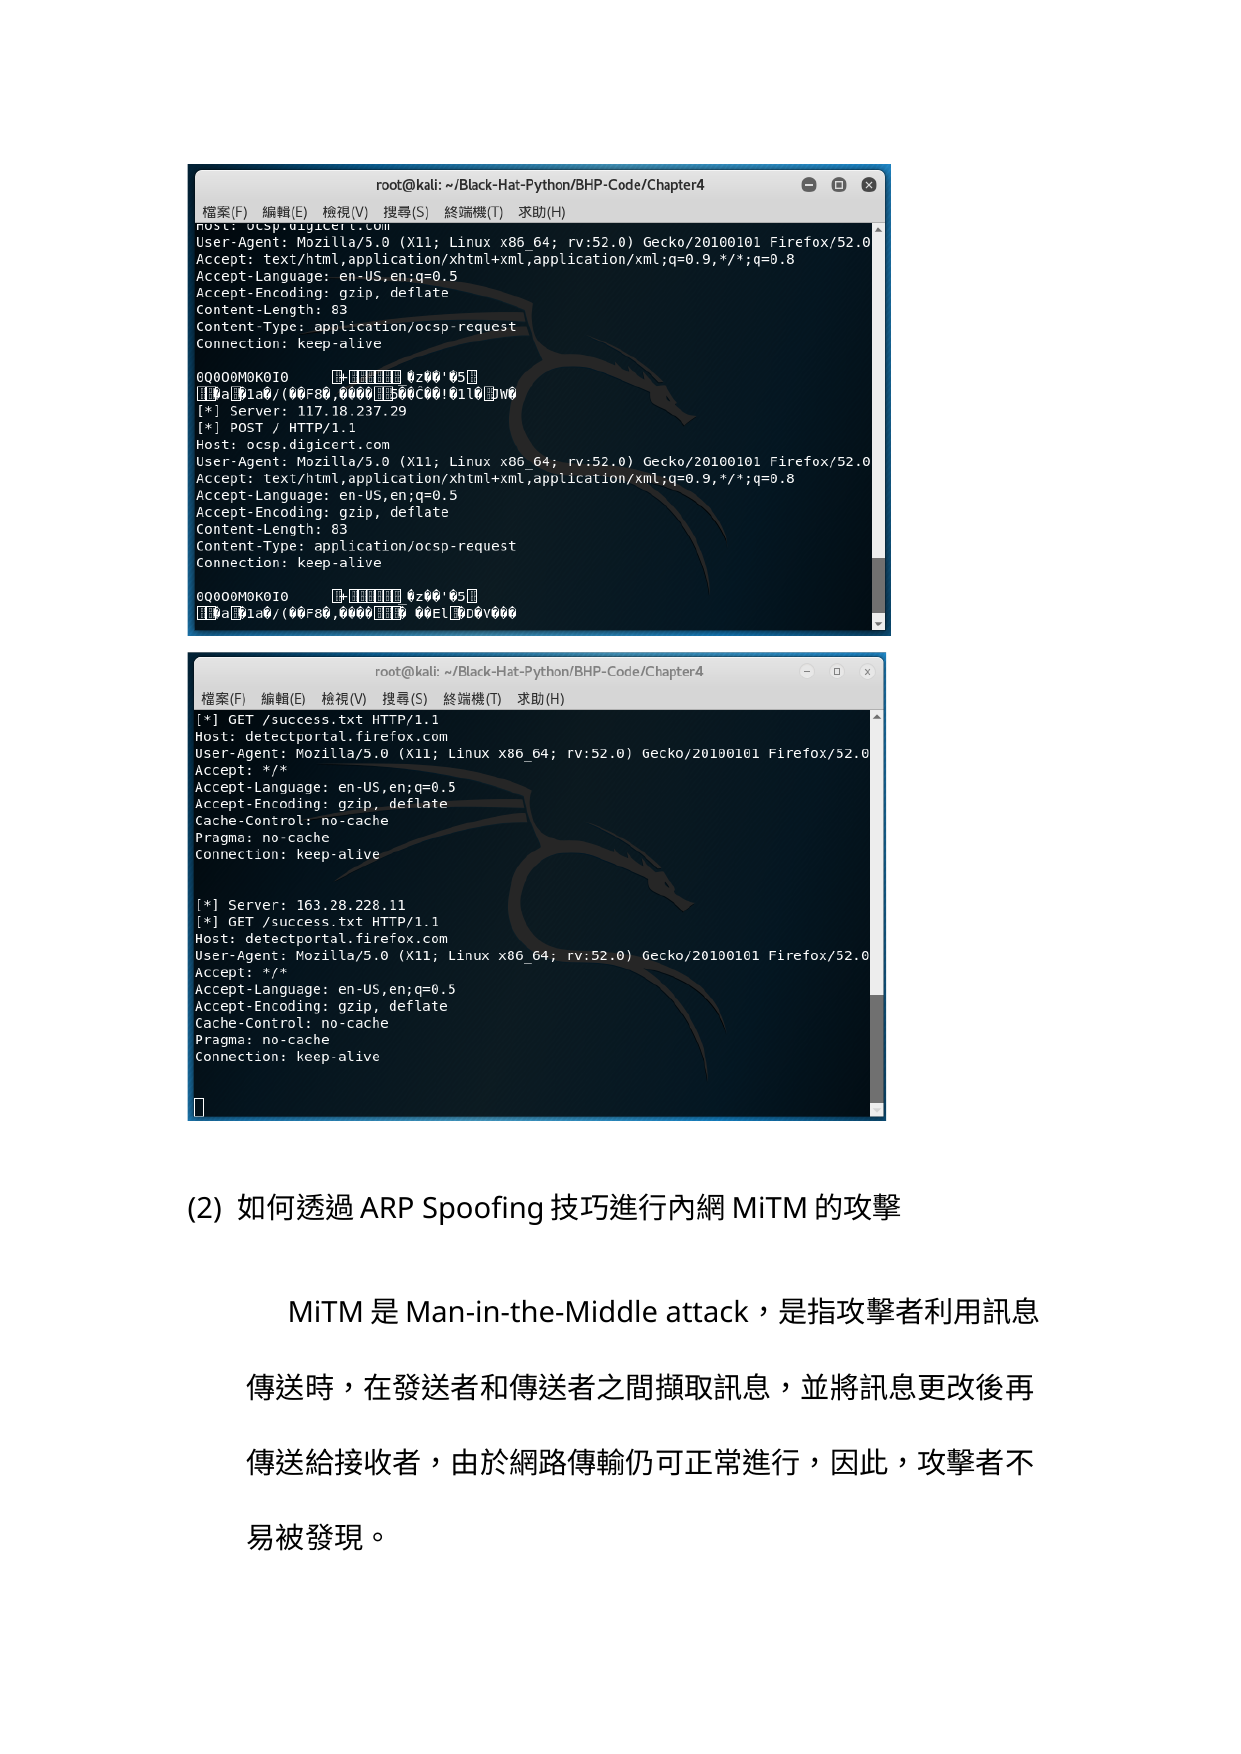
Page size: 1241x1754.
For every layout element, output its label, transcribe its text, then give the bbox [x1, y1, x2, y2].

picture [187, 652, 887, 1121]
list 如何透過ARP Spoofing技巧進行內網MiTM的攻擊 [187, 1169, 1053, 1244]
picture [187, 164, 891, 636]
text MiTM是Man-in-the-Middle attack，是指攻擊者利用訊息傳送時，在發送者和傳送者之間擷取訊息，並將訊息更改後再傳送給接收者，由於網路傳輸仍可正常進行，因此，攻擊者不易被發現。 [246, 1273, 1053, 1573]
